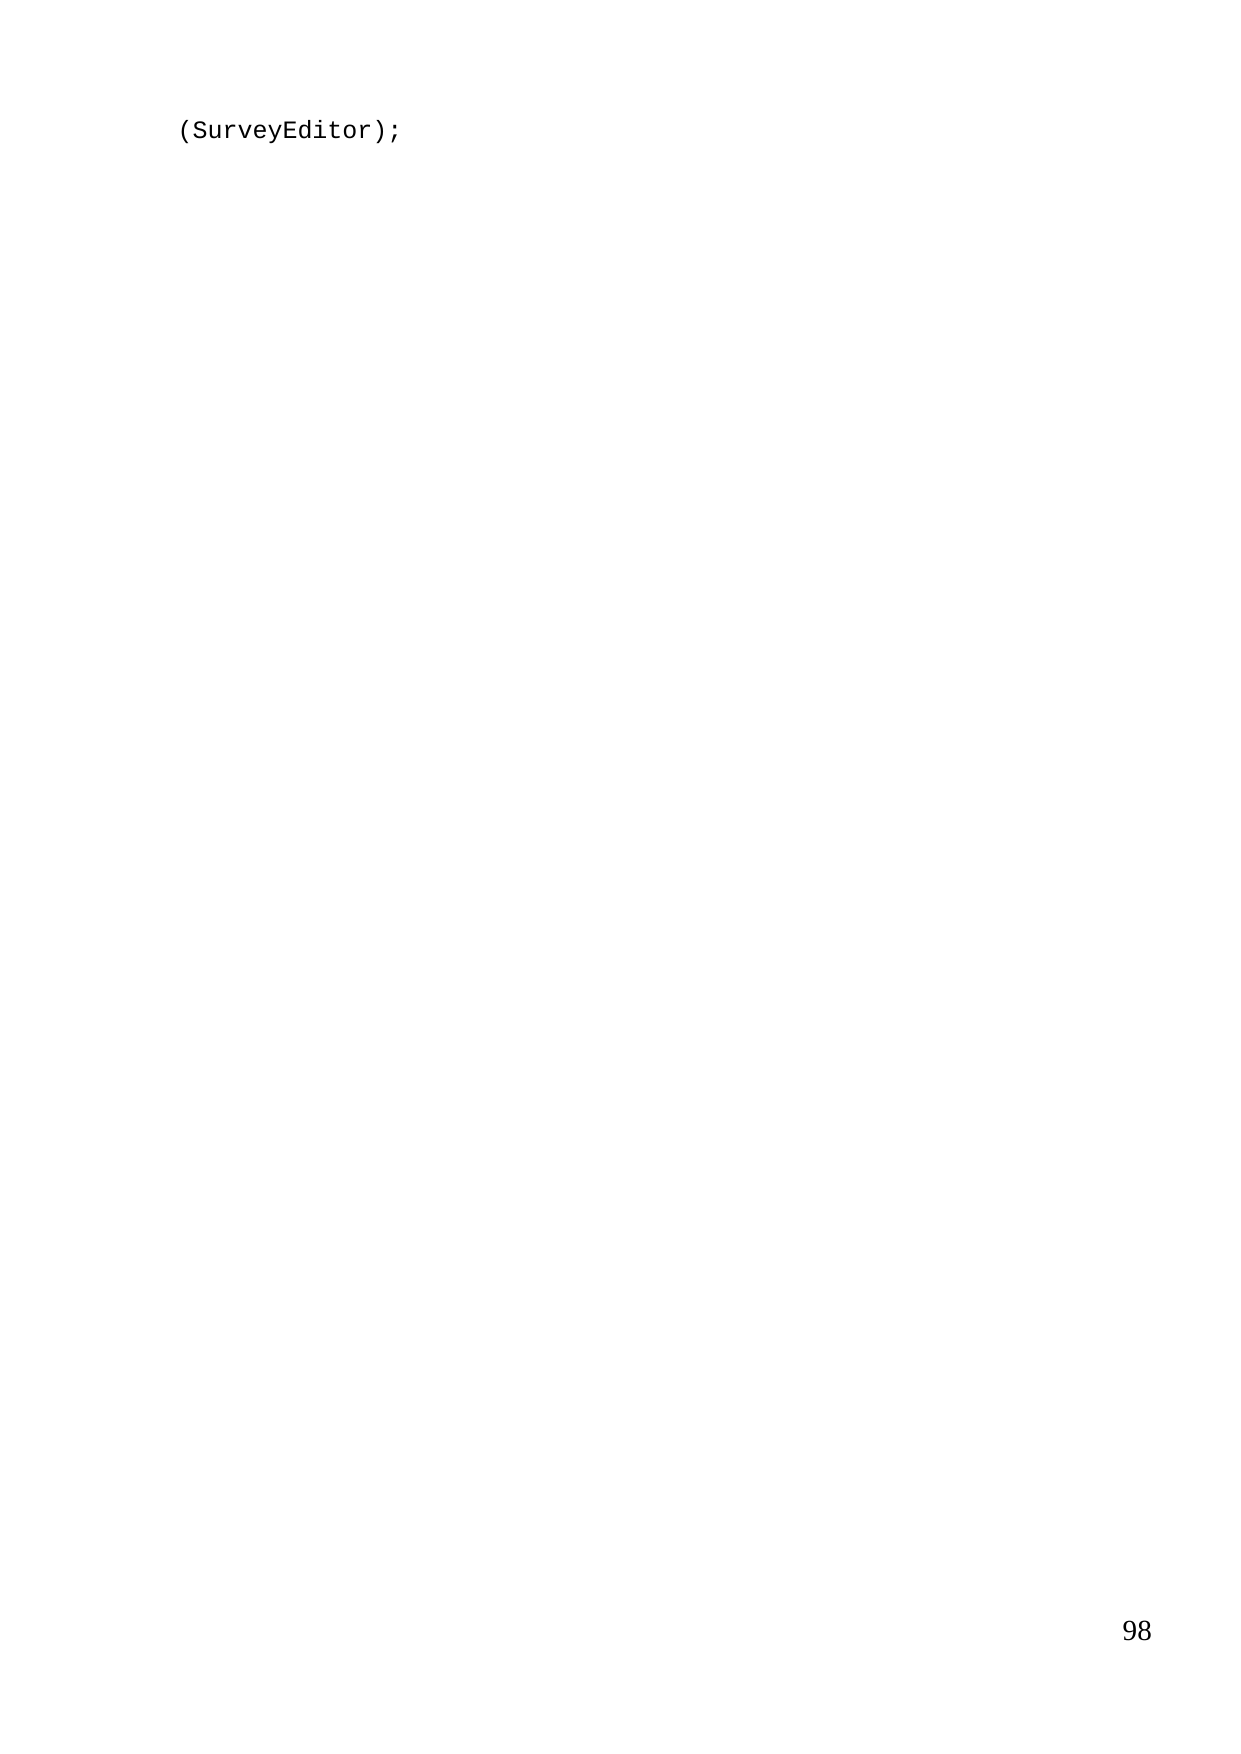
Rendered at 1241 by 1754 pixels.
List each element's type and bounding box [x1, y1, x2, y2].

text [177, 118, 1152, 146]
